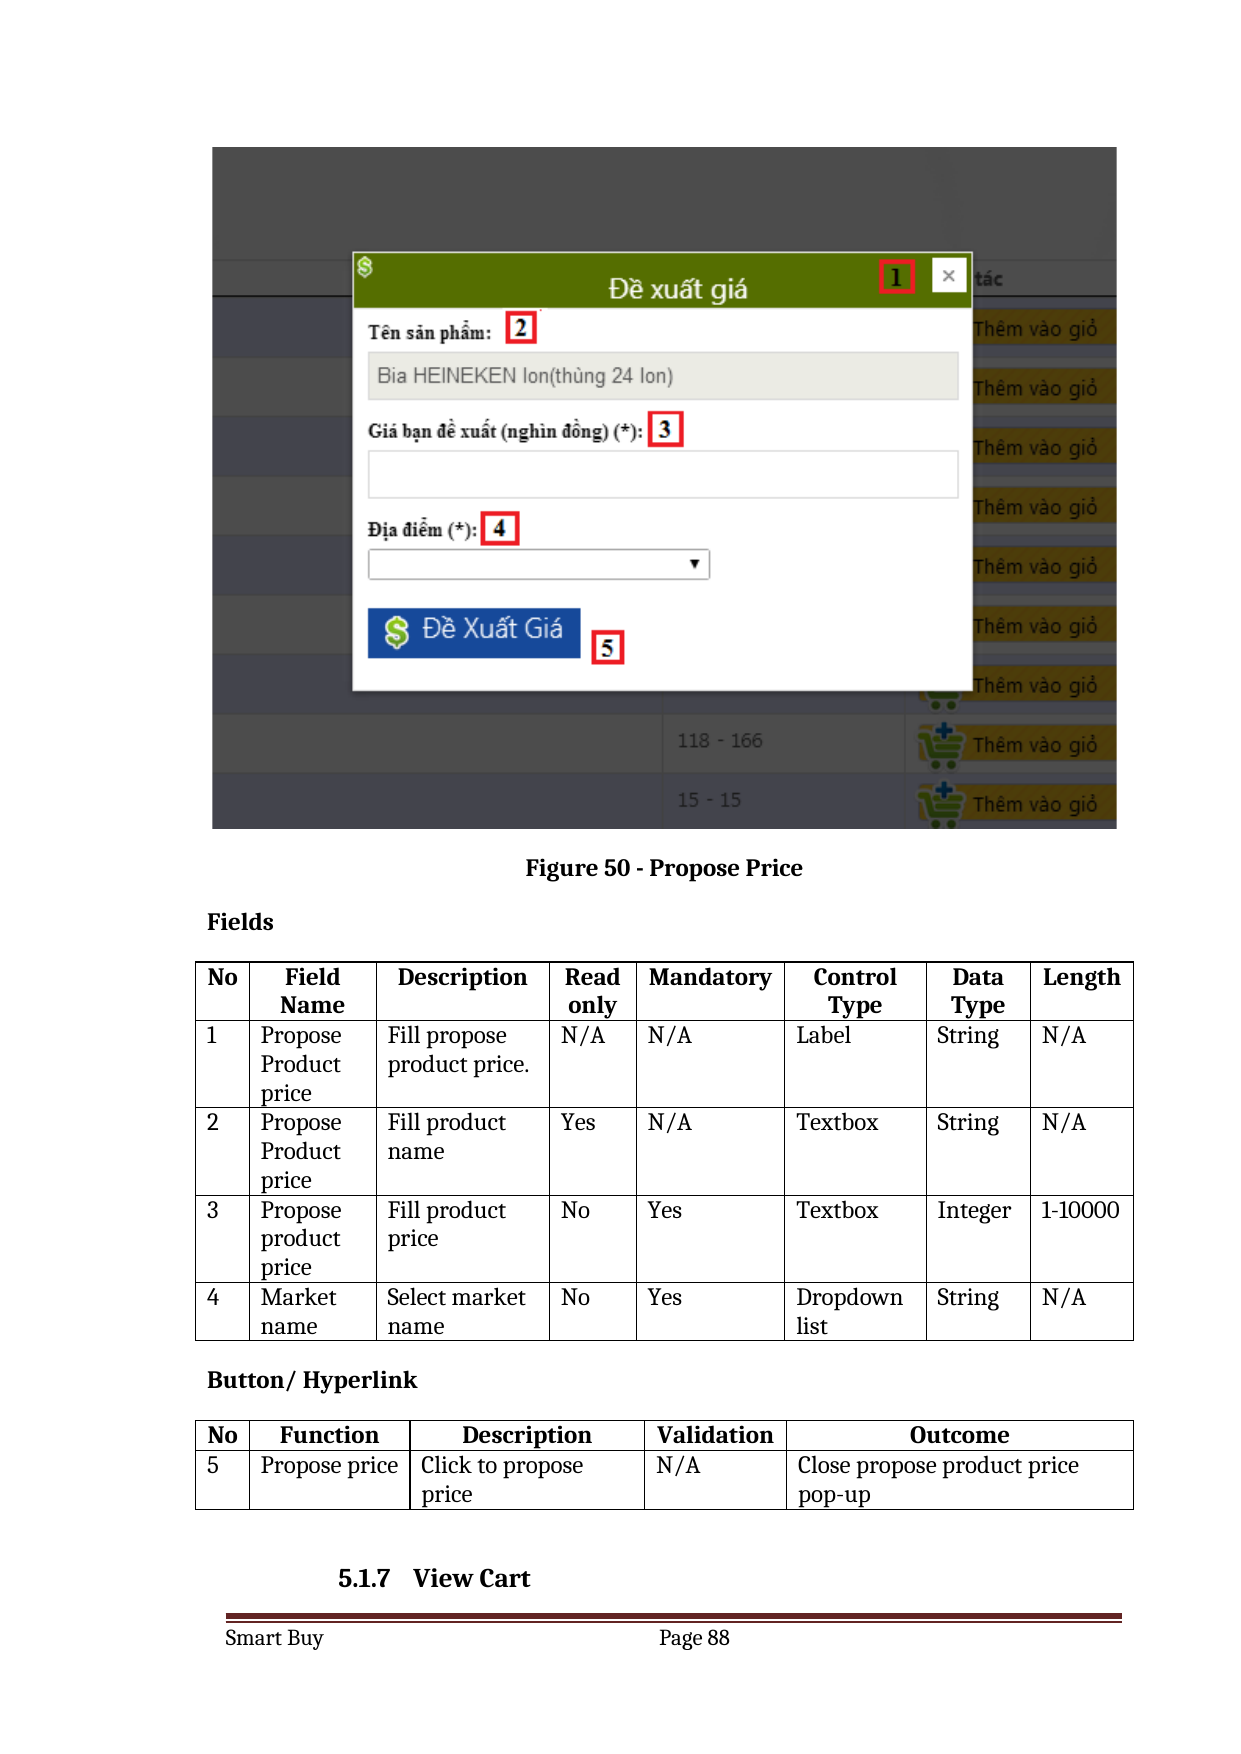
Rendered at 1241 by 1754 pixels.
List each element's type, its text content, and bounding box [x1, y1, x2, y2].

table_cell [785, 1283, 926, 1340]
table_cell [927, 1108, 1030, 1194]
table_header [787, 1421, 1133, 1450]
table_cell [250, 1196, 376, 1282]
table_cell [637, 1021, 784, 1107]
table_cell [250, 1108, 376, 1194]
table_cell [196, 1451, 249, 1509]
table_header No [196, 963, 249, 1020]
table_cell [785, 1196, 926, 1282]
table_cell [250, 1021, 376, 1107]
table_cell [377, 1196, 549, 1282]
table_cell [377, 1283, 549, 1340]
table_header Mandatory [637, 963, 784, 1020]
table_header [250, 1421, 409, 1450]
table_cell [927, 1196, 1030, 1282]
table_header Control Type [785, 963, 926, 1020]
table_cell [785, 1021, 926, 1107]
text Fields [207, 908, 1122, 936]
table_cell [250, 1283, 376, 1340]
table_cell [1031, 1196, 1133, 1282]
subtitle View Cart [338, 1563, 1122, 1594]
picture [212, 147, 1117, 829]
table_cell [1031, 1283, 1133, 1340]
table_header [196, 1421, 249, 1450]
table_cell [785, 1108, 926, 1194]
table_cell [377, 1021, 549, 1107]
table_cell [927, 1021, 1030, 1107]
table_header Read only [550, 963, 636, 1020]
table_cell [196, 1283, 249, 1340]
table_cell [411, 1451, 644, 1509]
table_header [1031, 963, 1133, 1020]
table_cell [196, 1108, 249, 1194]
text Figure 50 - Propose Price [207, 854, 1122, 883]
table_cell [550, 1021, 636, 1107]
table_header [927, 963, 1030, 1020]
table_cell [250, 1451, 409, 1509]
text Button/ Hyperlink [207, 1366, 1122, 1395]
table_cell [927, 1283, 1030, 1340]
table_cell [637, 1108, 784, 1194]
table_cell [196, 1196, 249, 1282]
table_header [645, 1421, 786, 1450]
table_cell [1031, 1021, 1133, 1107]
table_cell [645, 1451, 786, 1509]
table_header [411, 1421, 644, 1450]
table_header Field Name [250, 963, 376, 1020]
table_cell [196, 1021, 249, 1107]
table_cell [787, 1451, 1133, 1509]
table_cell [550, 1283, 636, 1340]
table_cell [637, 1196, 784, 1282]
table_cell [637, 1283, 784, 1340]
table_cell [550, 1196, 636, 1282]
table_header Description [377, 963, 549, 1020]
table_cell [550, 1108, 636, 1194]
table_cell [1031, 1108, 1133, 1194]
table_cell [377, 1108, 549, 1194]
